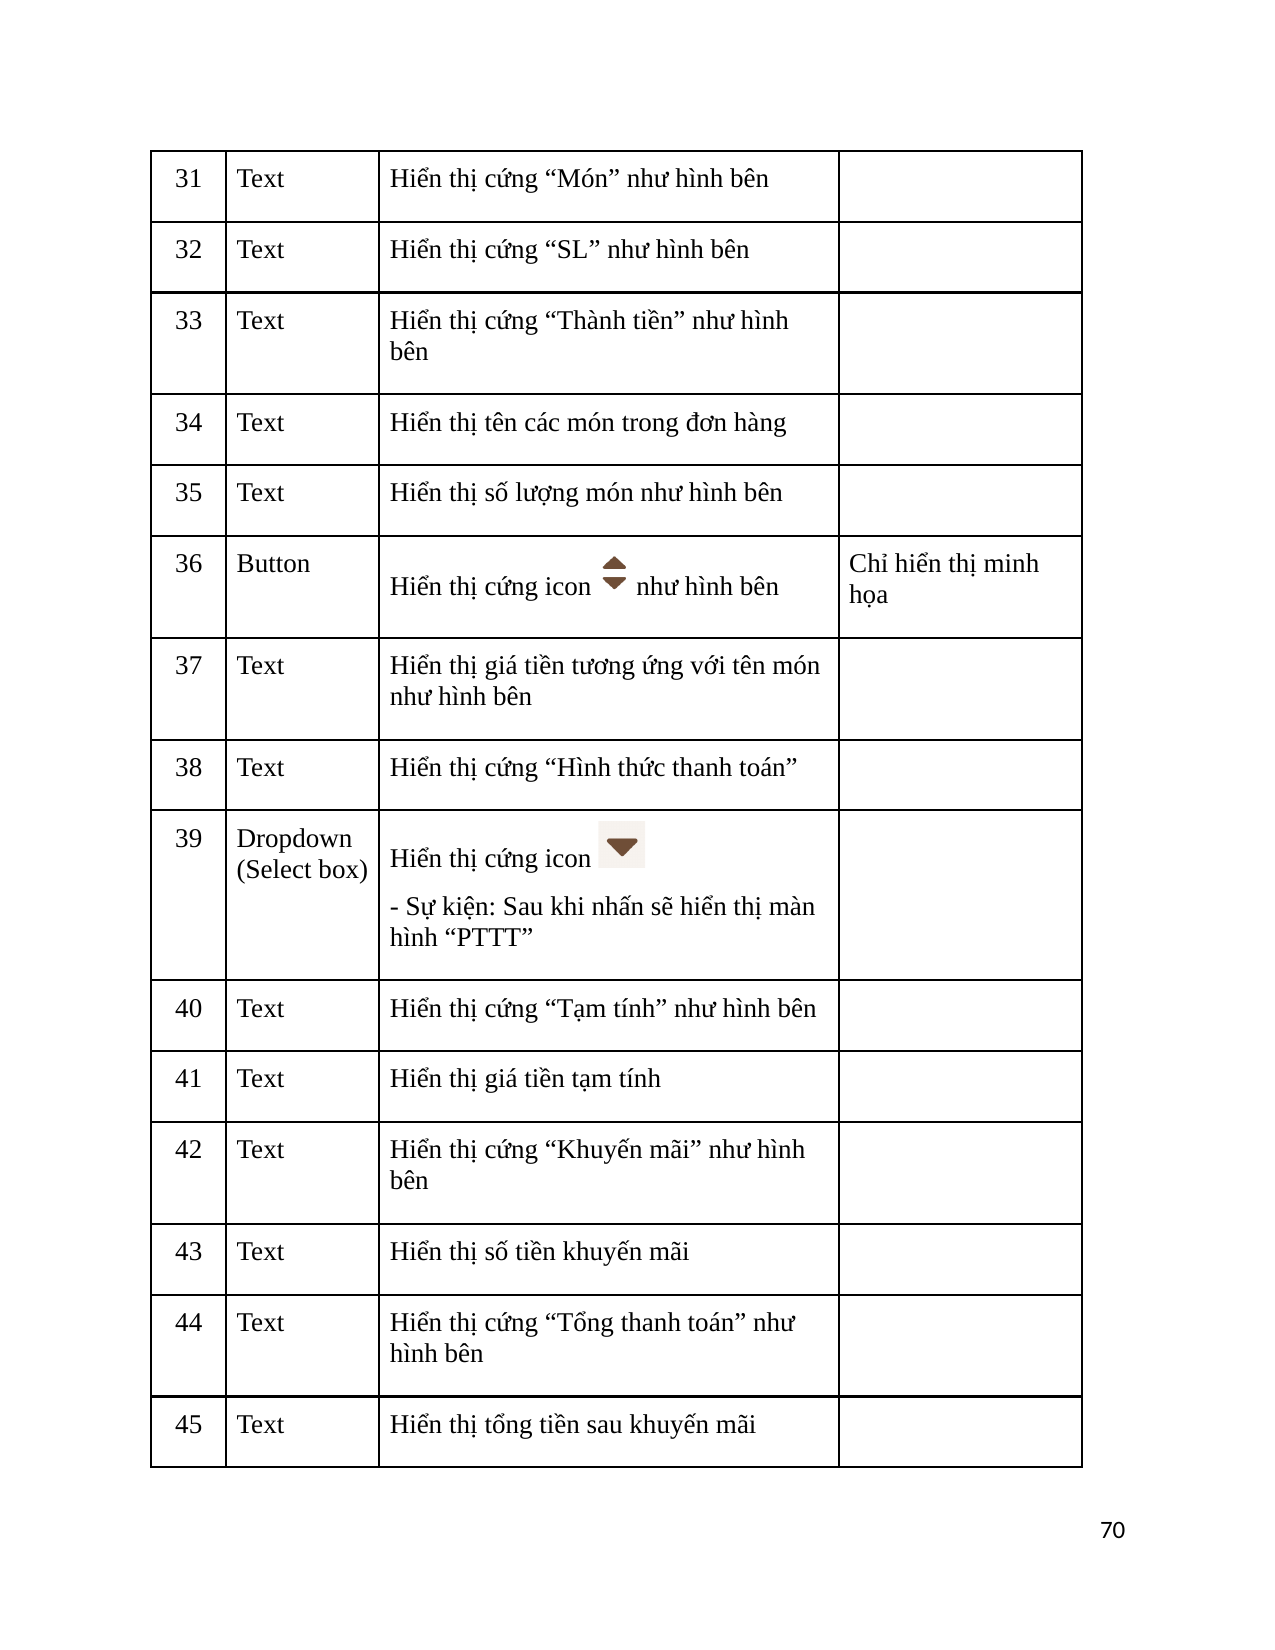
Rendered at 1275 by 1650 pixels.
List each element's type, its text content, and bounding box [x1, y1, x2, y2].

table_cell 33 [152, 294, 225, 393]
table_cell 42 [152, 1123, 225, 1223]
table_cell Hiển thị cứng “SL” như hình bên [380, 223, 838, 291]
table_cell Text [227, 1296, 378, 1395]
table_cell Dropdown (Select box) [227, 811, 378, 979]
table_cell 35 [152, 466, 225, 535]
table_cell Text [227, 466, 378, 535]
table_cell 37 [152, 639, 225, 738]
table_cell Hiển thị tên các món trong đơn hàng [380, 395, 838, 464]
table_cell Text [227, 1398, 378, 1466]
table_cell [840, 294, 1081, 393]
table_cell Button [227, 537, 378, 637]
table_cell Hiển thị giá tiền tương ứng với tên món như hình bên [380, 639, 838, 738]
table_cell Hiển thị cứng “Tạm tính” như hình bên [380, 981, 838, 1050]
table_cell Hiển thị cứng icon - Sự kiện: Sau khi nhấn sẽ hiển thị màn hình “PTTT” [380, 811, 838, 979]
table_cell 45 [152, 1398, 225, 1466]
table_cell Hiển thị tổng tiền sau khuyến mãi [380, 1398, 838, 1466]
table_cell Hiển thị số tiền khuyến mãi [380, 1225, 838, 1293]
table_cell Text [227, 741, 378, 809]
table_cell [840, 639, 1081, 738]
picture [598, 821, 646, 868]
table_cell 32 [152, 223, 225, 291]
table_cell Chỉ hiển thị minh họa [840, 537, 1081, 637]
table_cell [840, 1123, 1081, 1223]
table_cell 41 [152, 1052, 225, 1121]
table_cell Hiển thị cứng “Hình thức thanh toán” [380, 741, 838, 809]
table_cell 36 [152, 537, 225, 637]
table_cell [840, 223, 1081, 291]
table_cell Hiển thị cứng “Thành tiền” như hình bên [380, 294, 838, 393]
table_cell [840, 1296, 1081, 1395]
table_cell Text [227, 1225, 378, 1293]
table_cell [840, 741, 1081, 809]
table_cell Text [227, 294, 378, 393]
table_cell [840, 1398, 1081, 1466]
table_cell [840, 152, 1081, 221]
table_cell Text [227, 981, 378, 1050]
table_cell 40 [152, 981, 225, 1050]
table_cell [840, 811, 1081, 979]
table_cell Hiển thị cứng icon như hình bên [380, 537, 838, 637]
picture [598, 547, 630, 595]
table_cell [840, 981, 1081, 1050]
table_cell Hiển thị cứng “Khuyến mãi” như hình bên [380, 1123, 838, 1223]
table_cell Text [227, 1052, 378, 1121]
table_cell [840, 1225, 1081, 1293]
table_cell Text [227, 639, 378, 738]
table_cell Hiển thị giá tiền tạm tính [380, 1052, 838, 1121]
table_cell Text [227, 395, 378, 464]
table_cell Hiển thị cứng “Món” như hình bên [380, 152, 838, 221]
table_cell 43 [152, 1225, 225, 1293]
table_cell [840, 1052, 1081, 1121]
table_cell [840, 395, 1081, 464]
table_cell Text [227, 223, 378, 291]
table_cell 44 [152, 1296, 225, 1395]
table_cell 38 [152, 741, 225, 809]
table_cell 39 [152, 811, 225, 979]
table_cell Hiển thị cứng “Tổng thanh toán” như hình bên [380, 1296, 838, 1395]
table_cell 34 [152, 395, 225, 464]
table_cell [840, 466, 1081, 535]
table_cell Hiển thị số lượng món như hình bên [380, 466, 838, 535]
table_cell Text [227, 152, 378, 221]
table_cell Text [227, 1123, 378, 1223]
table_cell 31 [152, 152, 225, 221]
